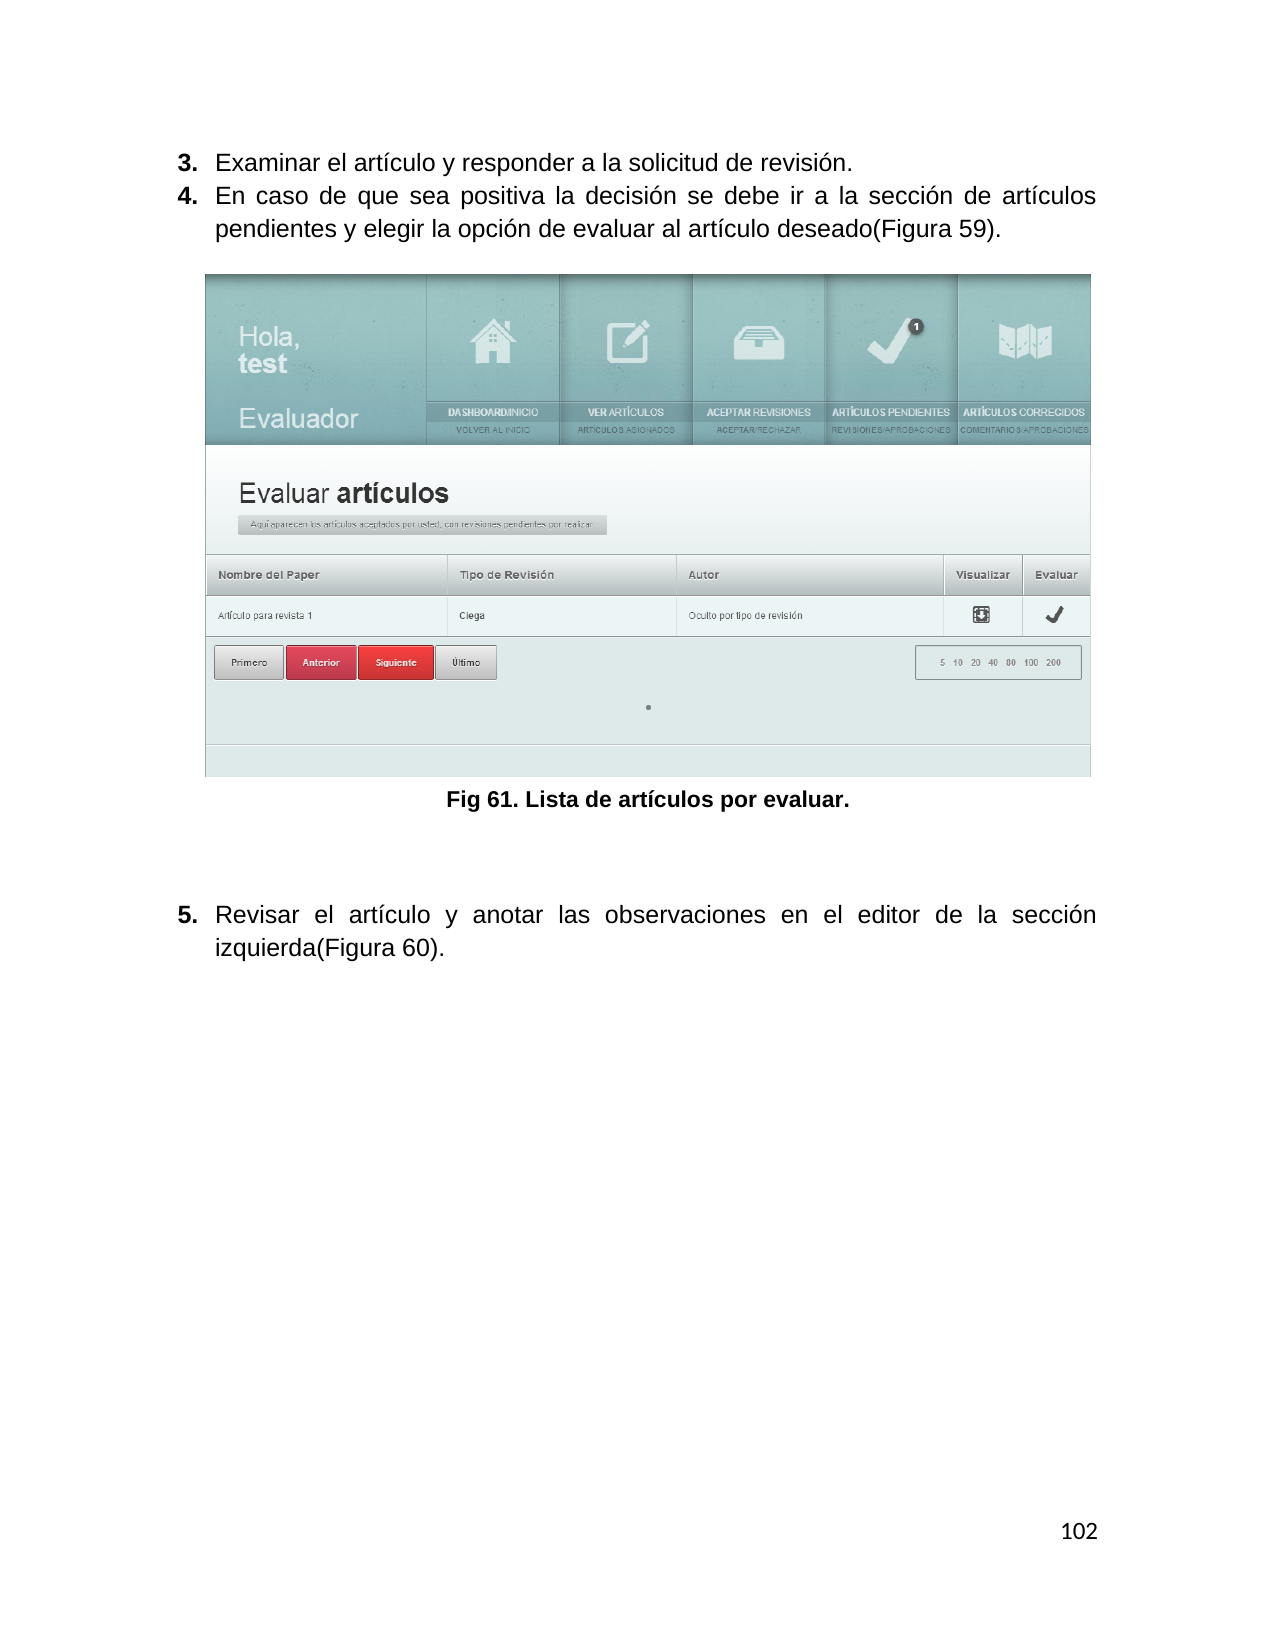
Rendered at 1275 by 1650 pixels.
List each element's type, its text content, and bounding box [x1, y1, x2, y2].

list En caso de que sea positiva la decisión se debe ir a la sección de artículos pendientes y elegir la opción de evaluar al artículo deseado(Figura 59). [177, 181, 1098, 242]
list Examinar el artículo y responder a la solicitud de revisión. [177, 148, 1098, 176]
picture [205, 274, 1091, 777]
list Revisar el artículo y anotar las observaciones en el editor de la sección izquierda(Figura 60). [177, 900, 1098, 962]
